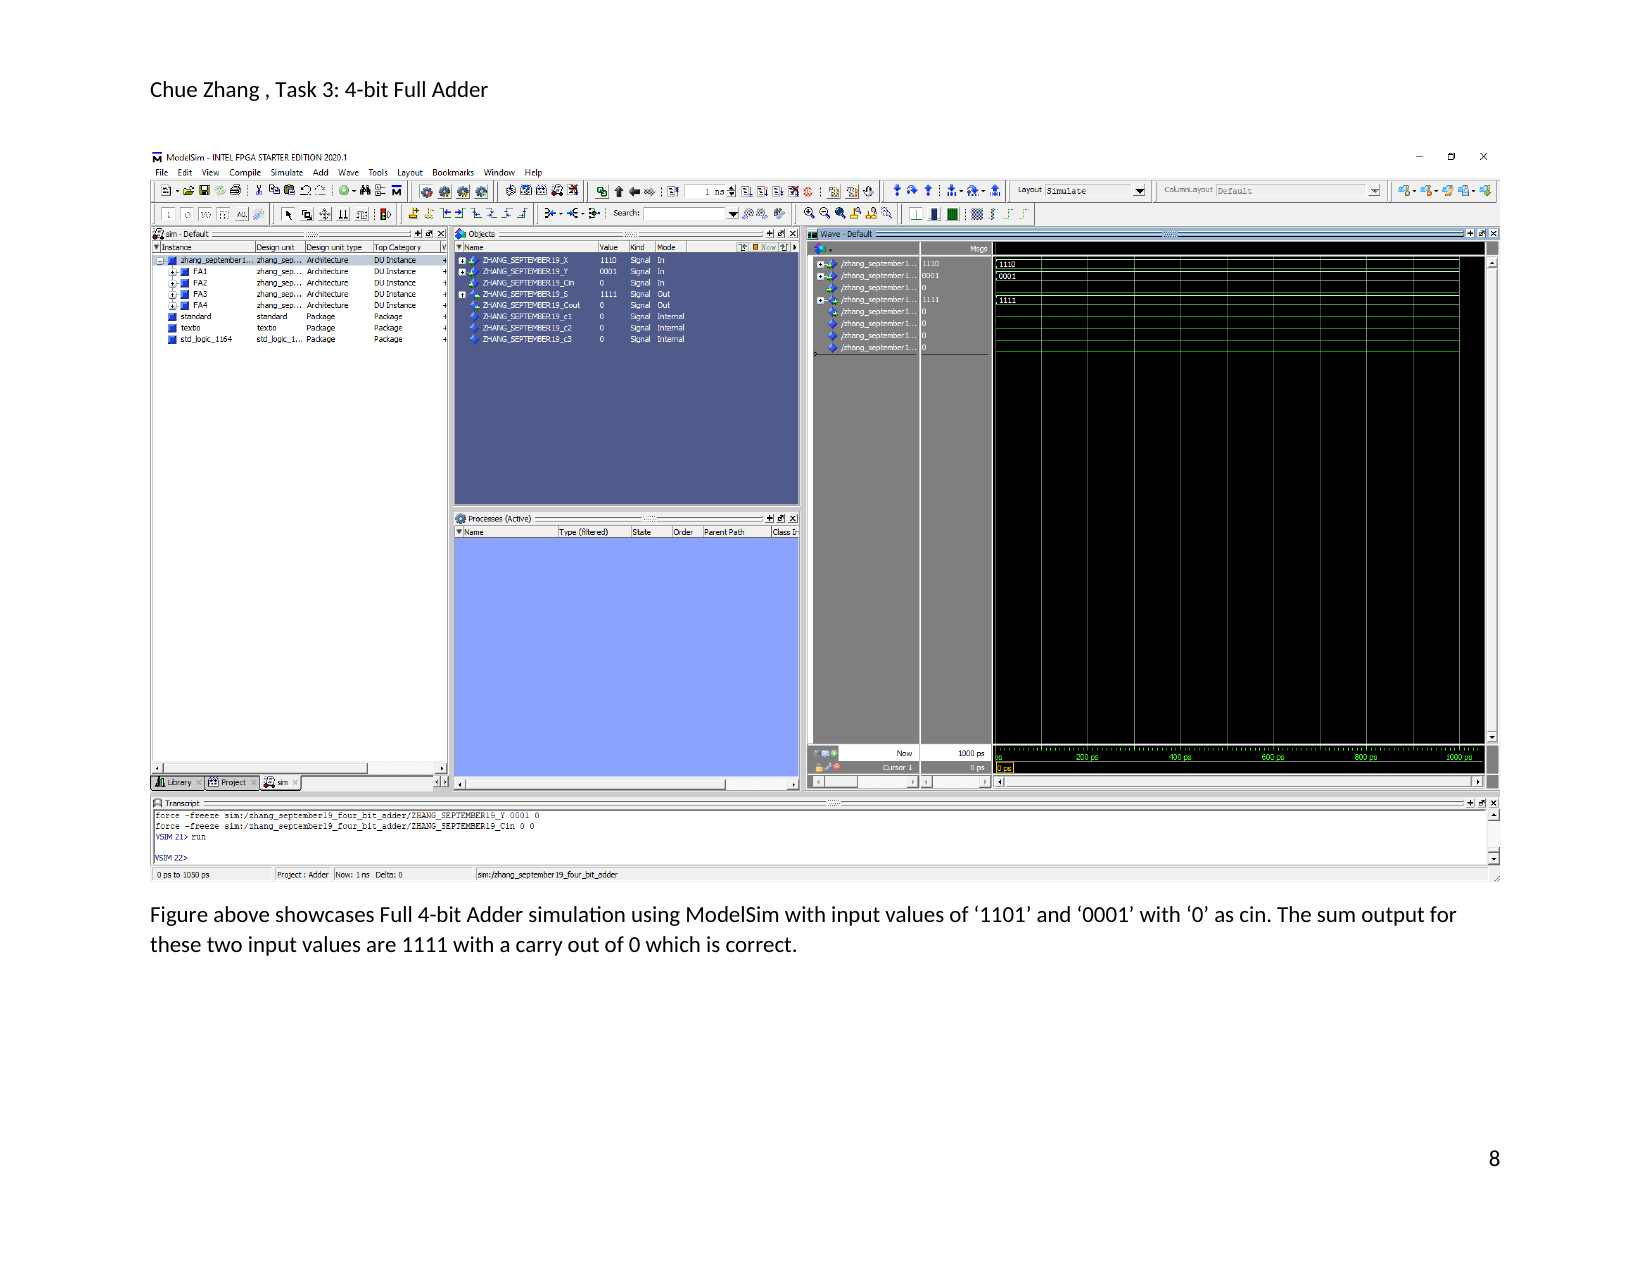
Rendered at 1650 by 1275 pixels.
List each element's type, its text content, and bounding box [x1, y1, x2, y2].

text Figure above showcases Full 4-bit Adder simulation using ModelSim with input values of ‘1101’ and ‘0001’ with ‘0’ as cin. The sum output for these two input values are 1111 with a carry out of 0 which is correct. [150, 900, 1500, 958]
picture [150, 150, 1500, 882]
